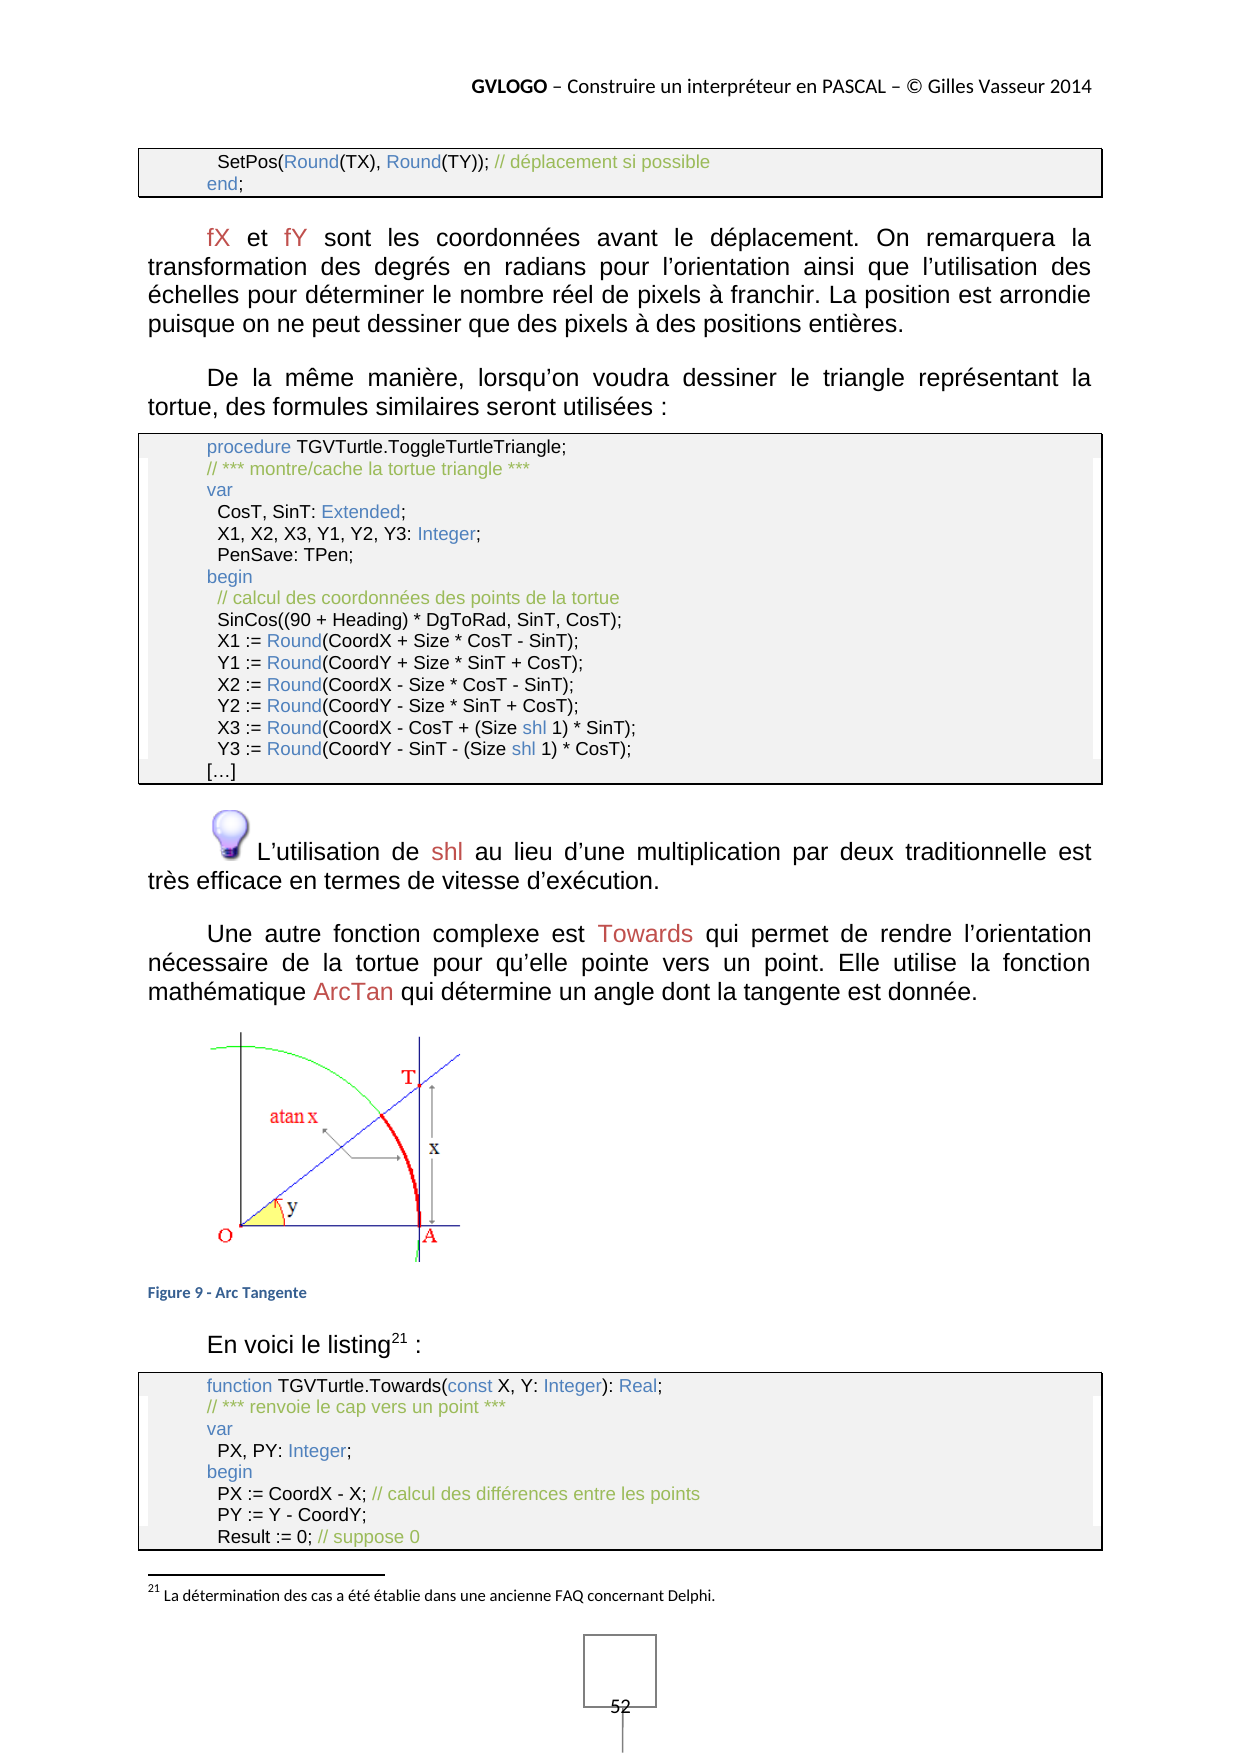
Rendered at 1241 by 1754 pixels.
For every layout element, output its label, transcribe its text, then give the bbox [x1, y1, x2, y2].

text SetPos(Round(TX), Round(TY)); // déplacement si possible [139, 149, 1101, 169]
text // *** renvoie le cap vers un point *** [148, 1396, 1093, 1418]
text Figure 9 - Arc Tangente [148, 1282, 1093, 1302]
text X1 := Round(CoordX + Size * CosT - SinT); [148, 630, 1093, 652]
text En voici le listing : [148, 1330, 1093, 1359]
text Y1 := Round(CoordY + Size * SinT + CosT); [148, 652, 1093, 673]
text var [148, 1418, 1093, 1439]
text PX, PY: Integer; [148, 1439, 1093, 1461]
text begin [148, 566, 1093, 587]
text De la même manière, lorsqu’on voudra dessiner le triangle représentant la tortue, des formules similaires seront utilisées : [148, 363, 1093, 421]
text procedure TGVTurtle.ToggleTurtleTriangle; [139, 434, 1101, 458]
text PY := Y - CoordY; [148, 1504, 1093, 1522]
text X1, X2, X3, Y1, Y2, Y3: Integer; [148, 522, 1093, 544]
text PX := CoordX - X; // calcul des différences entre les points [148, 1482, 1093, 1504]
text X3 := Round(CoordX - CosT + (Size shl 1) * SinT); [148, 716, 1093, 738]
text Result := 0; // suppose 0 [139, 1522, 1101, 1549]
text fX et fY sont les coordonnées avant le déplacement. On remarquera la transformation des degrés en radians pour l’orientation ainsi que l’utilisation des échelles pour déterminer le nombre réel de pixels à franchir. La position est arrondie puisque on ne peut dessiner que des pixels à des positions entières. [148, 223, 1093, 338]
text X2 := Round(CoordX - Size * CosT - SinT); [148, 673, 1093, 695]
text L’utilisation de shl au lieu d’une multiplication par deux traditionnelle est très efficace en termes de vitesse d’exécution. [148, 810, 1093, 894]
text […] [139, 756, 1101, 783]
text Y3 := Round(CoordY - SinT - (Size shl 1) * CosT); [148, 738, 1093, 756]
text // *** montre/cache la tortue triangle *** [148, 458, 1093, 479]
text begin [148, 1461, 1093, 1482]
text SinCos((90 + Heading) * DgToRad, SinT, CosT); [148, 609, 1093, 630]
text end; [139, 169, 1101, 196]
text var [148, 479, 1093, 501]
text Y2 := Round(CoordY - Size * SinT + CosT); [148, 695, 1093, 716]
text function TGVTurtle.Towards(const X, Y: Integer): Real; [139, 1373, 1101, 1396]
text Une autre fonction complexe est Towards qui permet de rendre l’orientation nécessaire de la tortue pour qu’elle pointe vers un point. Elle utilise la fonction mathématique ArcTan qui détermine un angle dont la tangente est donnée. [148, 919, 1093, 1006]
picture [206, 810, 257, 861]
text // calcul des coordonnées des points de la tortue [148, 587, 1093, 609]
text PenSave: TPen; [148, 544, 1093, 566]
text CosT, SinT: Extended; [148, 501, 1093, 522]
picture [206, 1030, 499, 1262]
